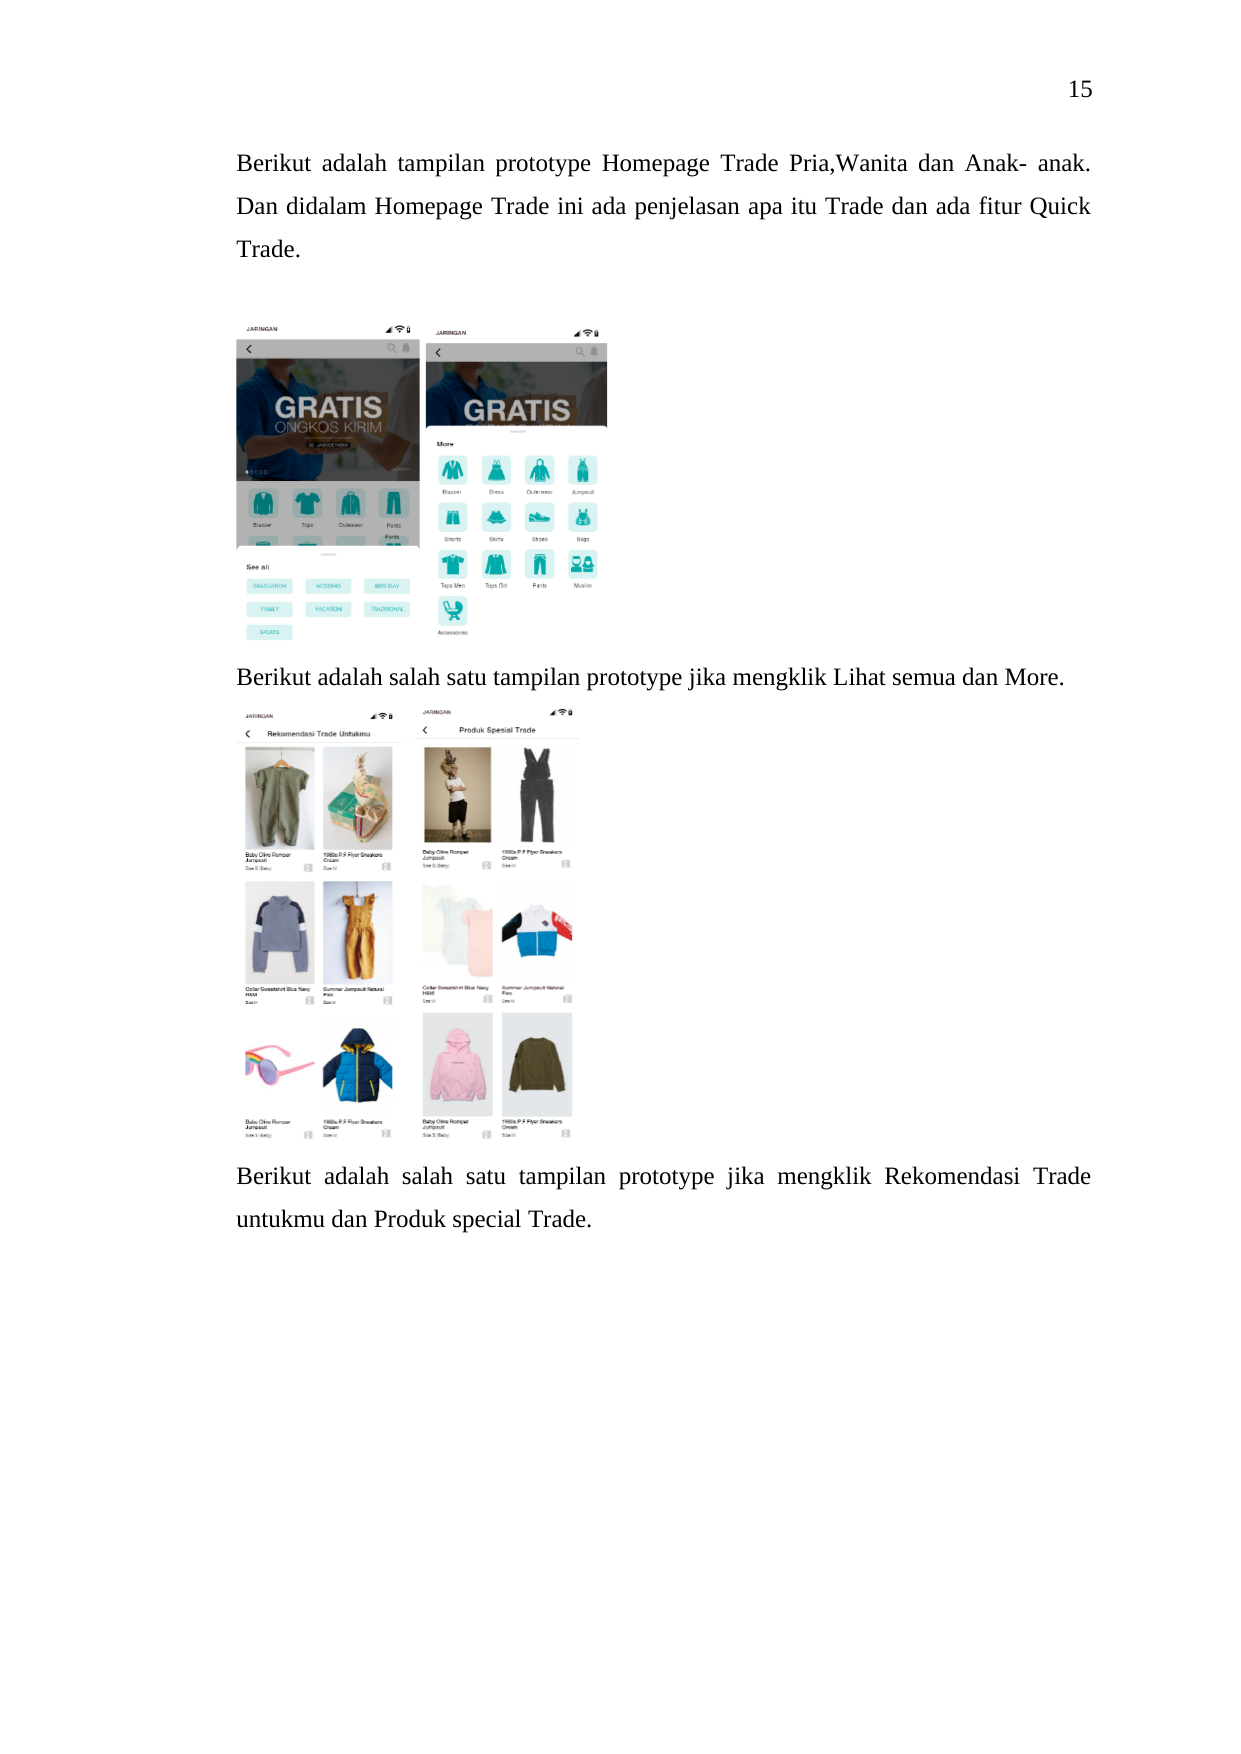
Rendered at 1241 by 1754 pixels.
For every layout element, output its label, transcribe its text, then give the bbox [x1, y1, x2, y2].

picture [236, 708, 401, 1147]
picture [425, 324, 608, 648]
text Berikut adalah salah satu tampilan prototype jika mengklik Lihat semua dan More. [236, 662, 1092, 690]
picture [413, 704, 580, 1147]
text Berikut adalah tampilan prototype Homepage Trade Pria,Wanita dan Anak- anak. Dan didalam Homepage Trade ini ada penjelasan apa itu Trade dan ada fitur Quick Trade. [236, 148, 1092, 263]
text Berikut adalah salah satu tampilan prototype jika mengklik Rekomendasi Trade untukmu dan Produk special Trade. [236, 1161, 1092, 1233]
picture [236, 320, 420, 648]
